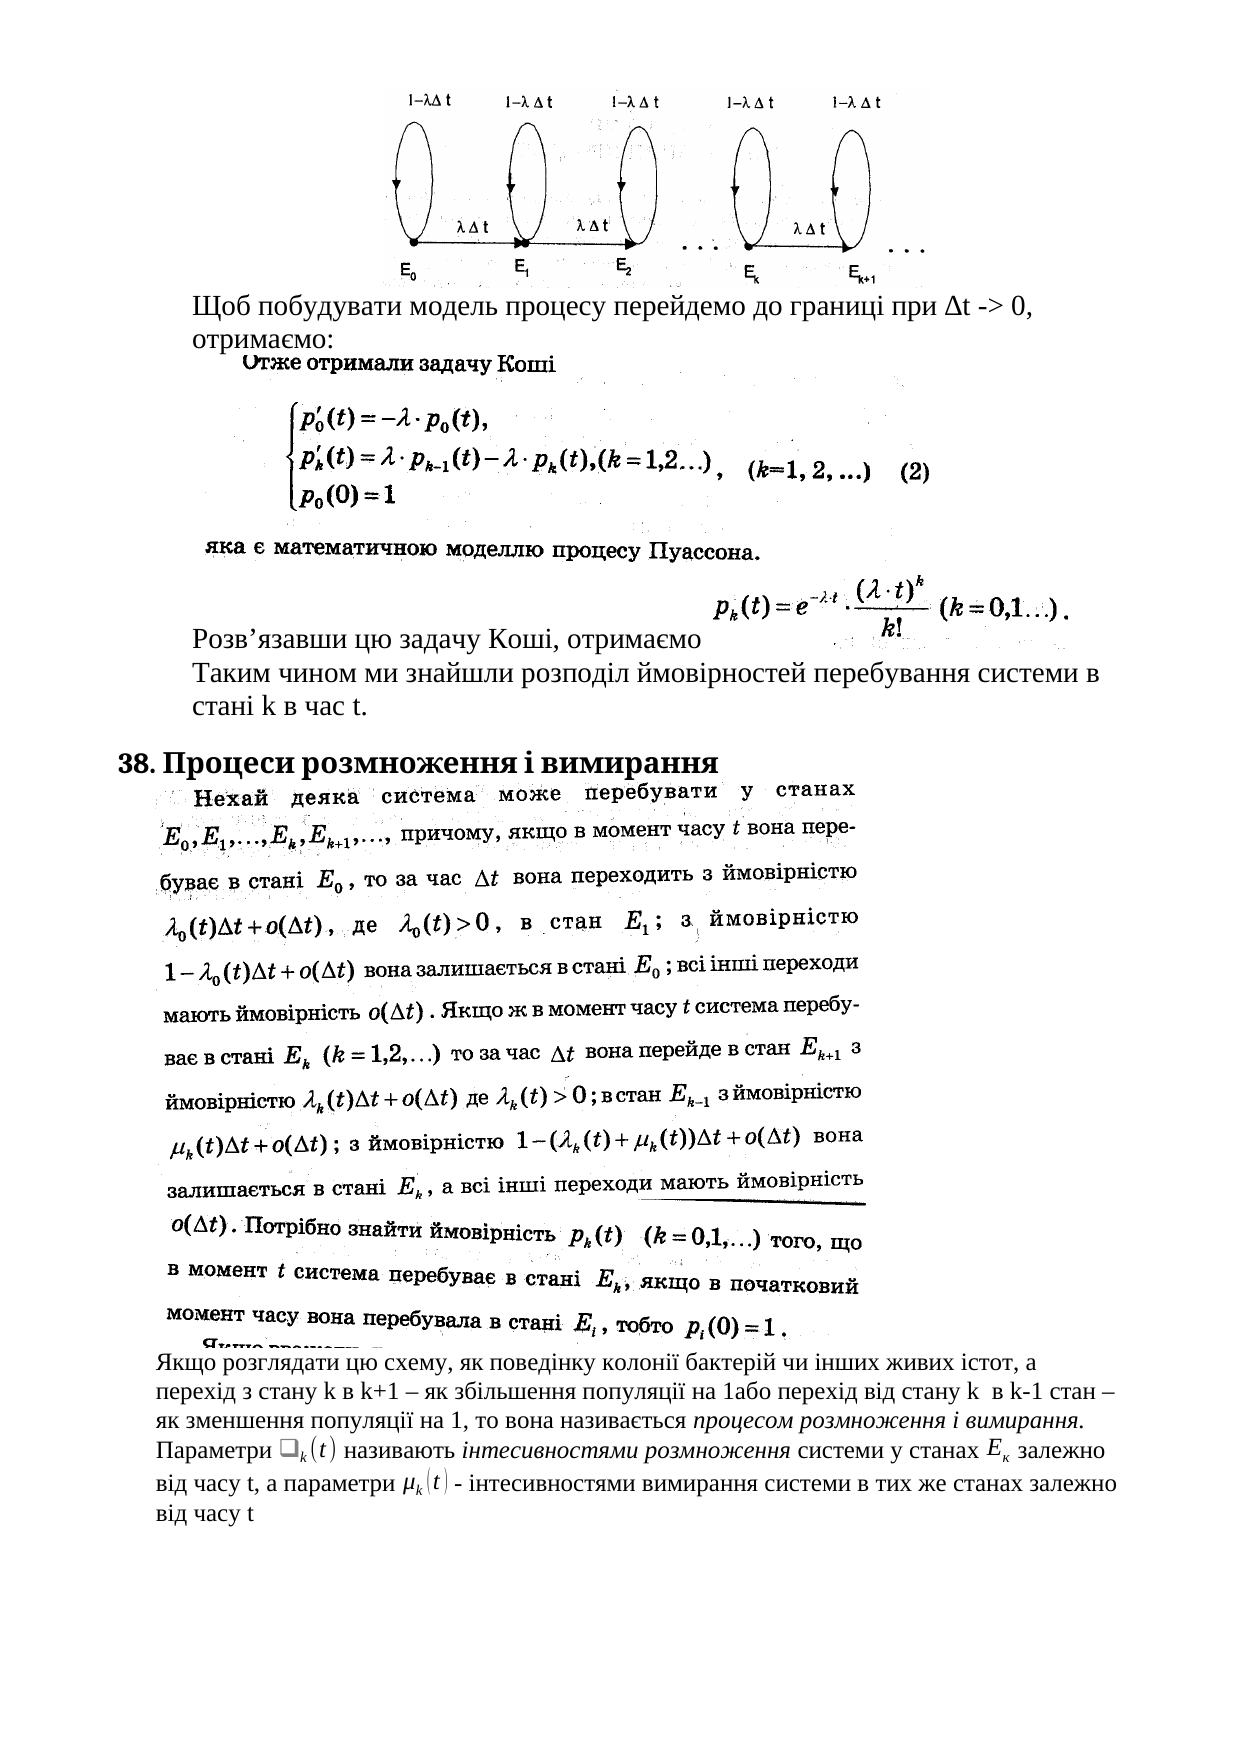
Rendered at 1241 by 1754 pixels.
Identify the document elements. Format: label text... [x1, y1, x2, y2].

text Якщо розглядати цю схему, як поведінку колонії бактерій чи інших живих істот, а перехід з стану k в k+1 – як збільшення популяції на 1або перехід від стану k в k-1 стан – як зменшення популяції на 1, то вона називається процесом розмноження і вимирання. Параметри називають інтесивностями розмноження системи у станах залежно від часу t, а параметри - інтесивностями вимирання системи в тих же станах залежно від часу t [156, 1347, 1122, 1527]
text Розв’язавши цю задачу Коші, отримаємо [192, 562, 1122, 655]
subtitle Процеси розмноження і вимирання [118, 747, 1122, 781]
text Таким чином ми знайшли розподіл ймовірностей перебування системи в стані k в час t. [192, 655, 1122, 722]
text Щоб побудувати модель процесу перейдемо до границі при ∆t -> 0, отримаємо: [192, 288, 1122, 355]
